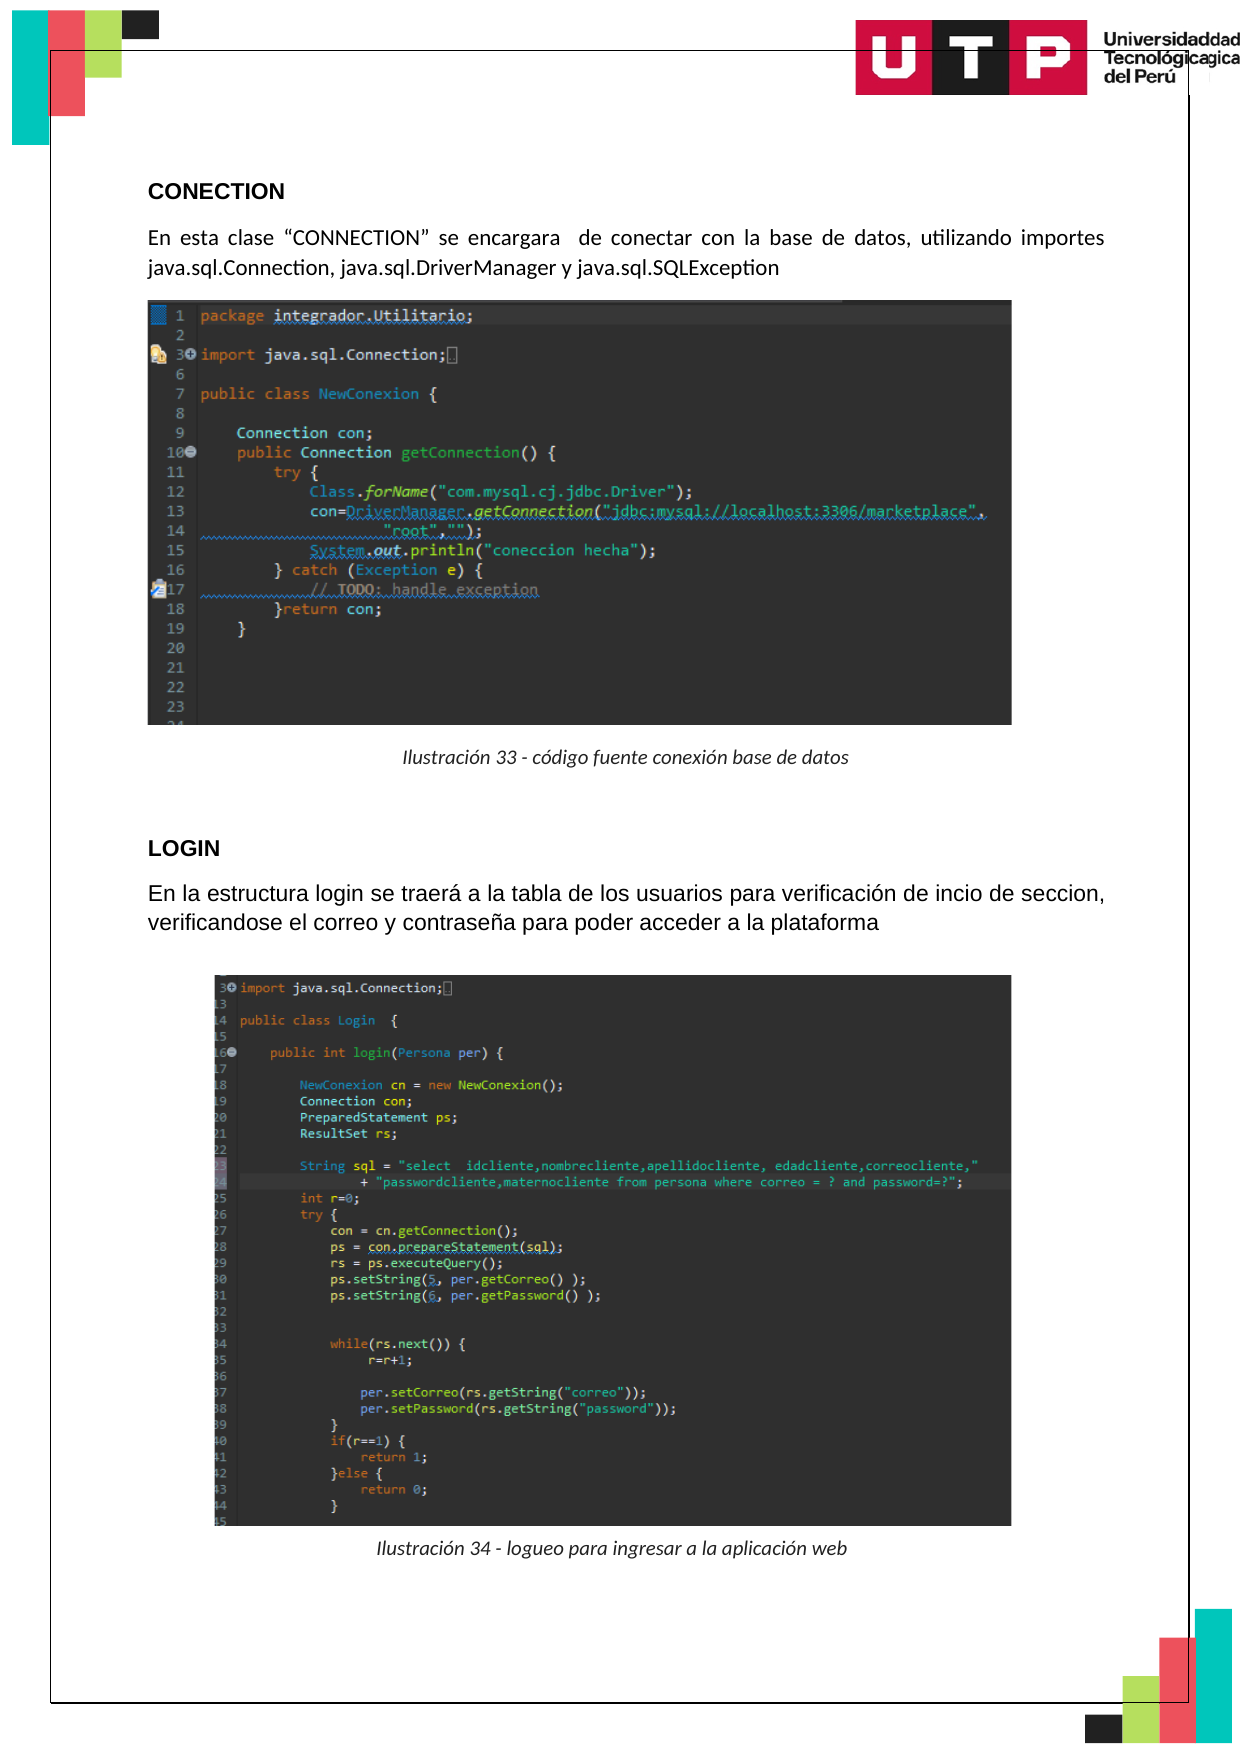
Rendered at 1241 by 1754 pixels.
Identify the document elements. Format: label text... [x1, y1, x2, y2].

picture [147, 300, 1012, 725]
picture [855, 20, 1240, 95]
text CONECTION [148, 178, 1106, 204]
text En esta clase “CONNECTION” se encargara de conectar con la base de datos, utilizando importes java.sql.Connection, java.sql.DriverManager y java.sql.SQLException [148, 223, 1106, 281]
picture [855, 51, 1188, 95]
text En la estructura login se traerá a la tabla de los usuarios para verificación de incio de seccion, verificandose el correo y contraseña para poder acceder a la plataforma [148, 880, 1106, 935]
picture [214, 975, 1012, 1526]
text LOGIN [148, 835, 1106, 862]
text Ilustración 33 - código fuente conexión base de datos [148, 744, 1106, 769]
